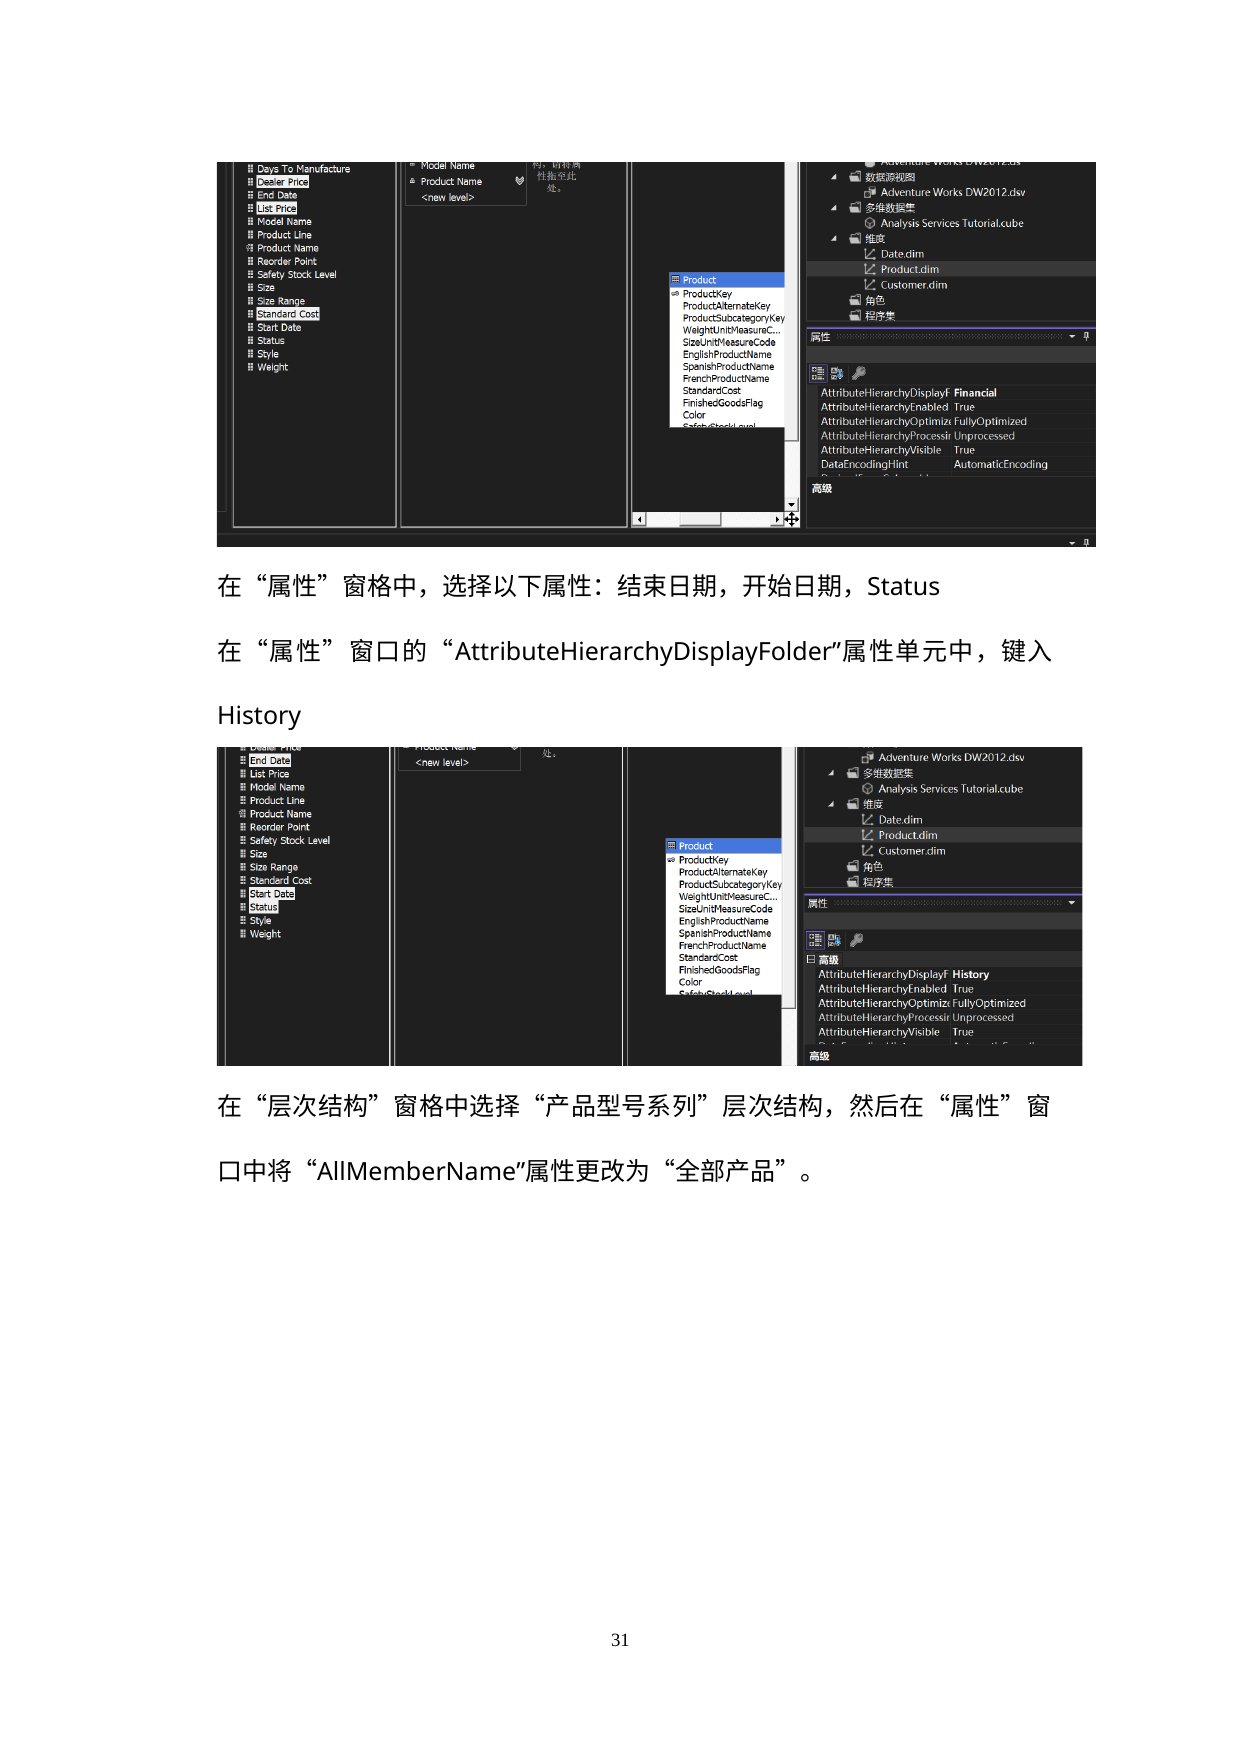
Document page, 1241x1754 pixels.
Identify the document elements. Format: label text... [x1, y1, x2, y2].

text 在“层次结构”窗格中选择“产品型号系列”层次结构，然后在“属性”窗口中将“AllMemberName”属性更改为“全部产品”。 [217, 1072, 1053, 1202]
picture [216, 162, 1096, 547]
text 在“属性”窗格中，选择以下属性：结束日期，开始日期，Status [217, 552, 1053, 617]
text 在“属性”窗口的“AttributeHierarchyDisplayFolder”属性单元中，键入 History [217, 617, 1053, 747]
picture [216, 747, 1083, 1066]
